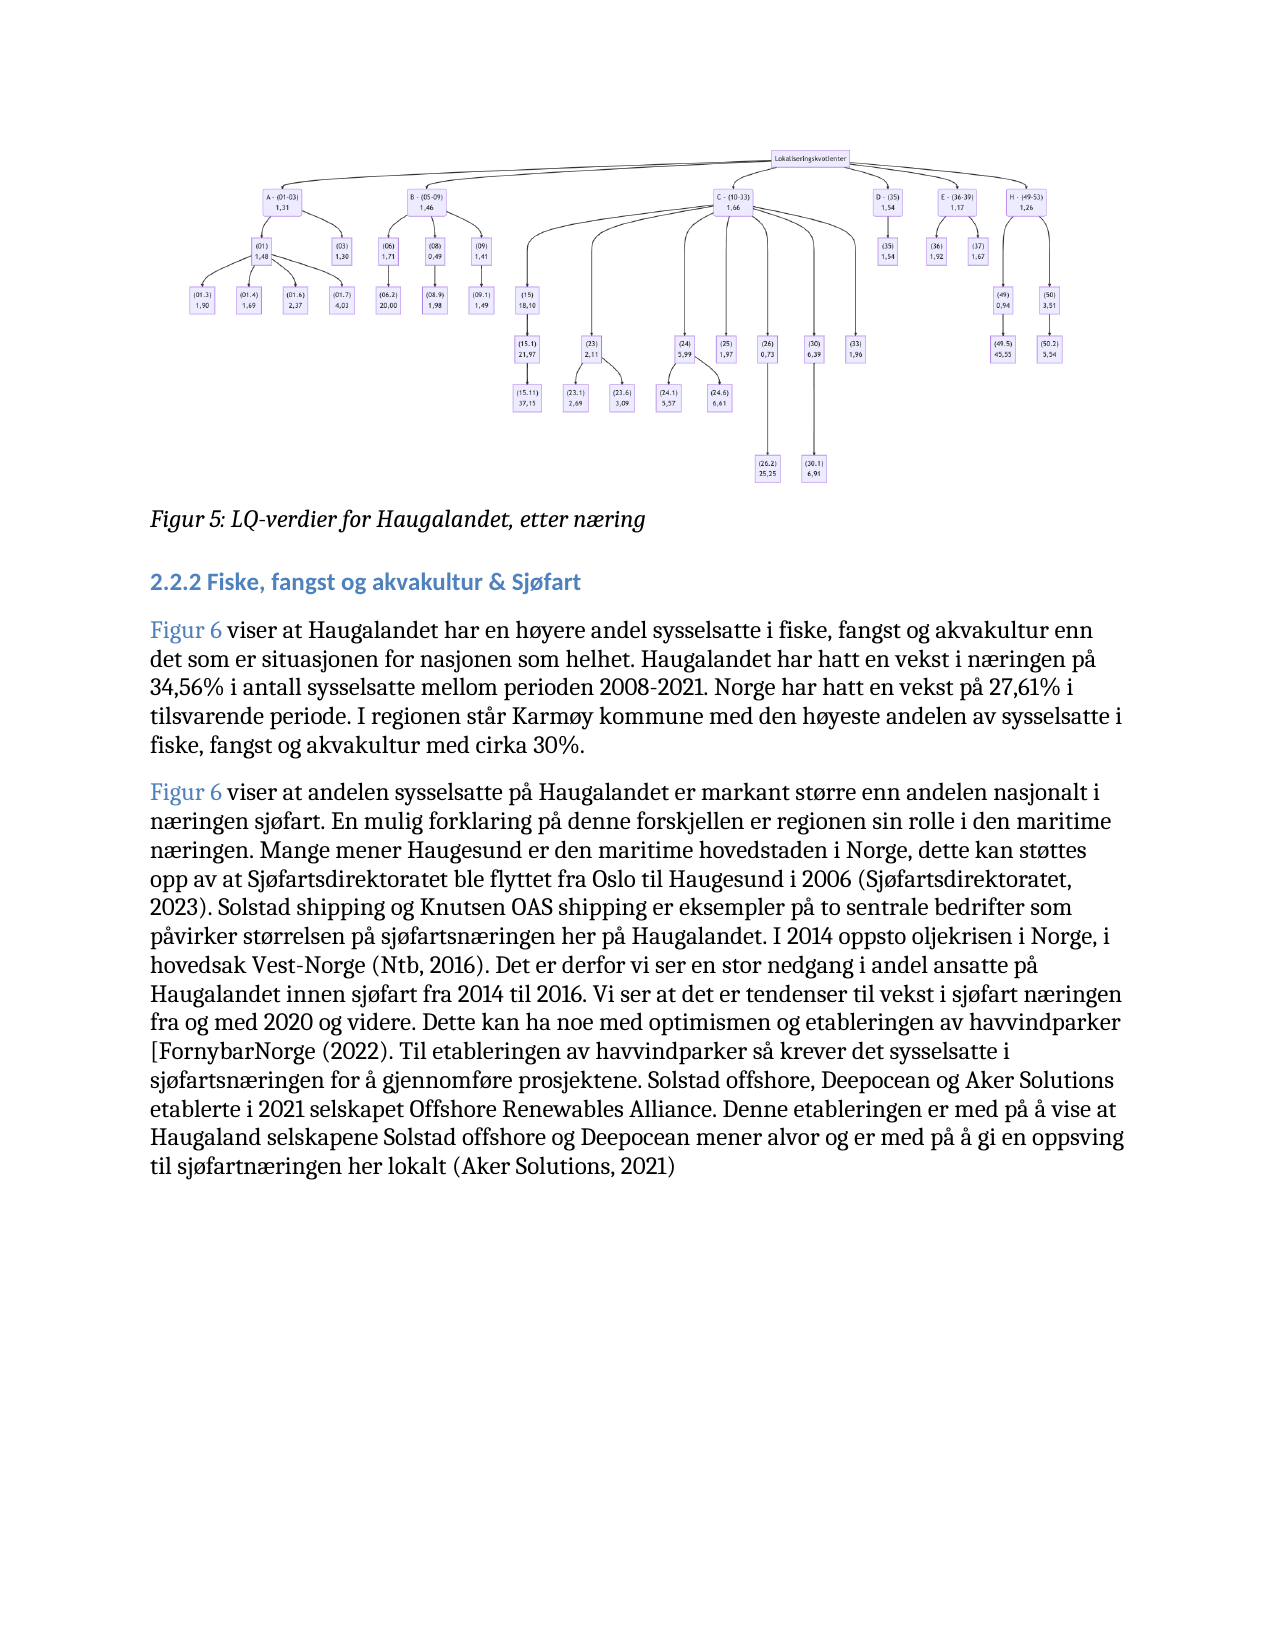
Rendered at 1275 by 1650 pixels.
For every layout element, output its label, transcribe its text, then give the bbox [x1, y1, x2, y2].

text Figur 6 viser at Haugalandet har en høyere andel sysselsatte i fiske, fangst og akvakultur enn det som er situasjonen for nasjonen som helhet. Haugalandet har hatt en vekst i næringen på 34,56% i antall sysselsatte mellom perioden 2008-2021. Norge har hatt en vekst på 27,61% i tilsvarende periode. I regionen står Karmøy kommune med den høyeste andelen av sysselsatte i fiske, fangst og akvakultur med cirka 30%. [150, 616, 1125, 759]
picture [188, 150, 1064, 484]
table_header Figur 5: LQ-verdier for Haugalandet, etter næring [139, 150, 1114, 546]
text Figur 6 viser at andelen sysselsatte på Haugalandet er markant større enn andelen nasjonalt i næringen sjøfart. En mulig forklaring på denne forskjellen er regionen sin rolle i den maritime næringen. Mange mener Haugesund er den maritime hovedstaden i Norge, dette kan støttes opp av at Sjøfartsdirektoratet ble flyttet fra Oslo til Haugesund i 2006 (Sjøfartsdirektoratet, 2023). Solstad shipping og Knutsen OAS shipping er eksempler på to sentrale bedrifter som påvirker størrelsen på sjøfartsnæringen her på Haugalandet. I 2014 oppsto oljekrisen i Norge, i hovedsak Vest-Norge (Ntb, 2016). Det er derfor vi ser en stor nedgang i andel ansatte på Haugalandet innen sjøfart fra 2014 til 2016. Vi ser at det er tendenser til vekst i sjøfart næringen fra og med 2020 og videre. Dette kan ha noe med optimismen og etableringen av havvindparker [FornybarNorge (2022). Til etableringen av havvindparker så krever det sysselsatte i sjøfartsnæringen for å gjennomføre prosjektene. Solstad offshore, Deepocean og Aker Solutions etablerte i 2021 selskapet Offshore Renewables Alliance. Denne etableringen er med på å vise at Haugaland selskapene Solstad offshore og Deepocean mener alvor og er med på å gi en oppsving til sjøfartnæringen her lokalt (Aker Solutions, 2021) [150, 778, 1125, 1181]
subtitle 2.2.2 Fiske, fangst og akvakultur & Sjøfart [150, 567, 1125, 597]
